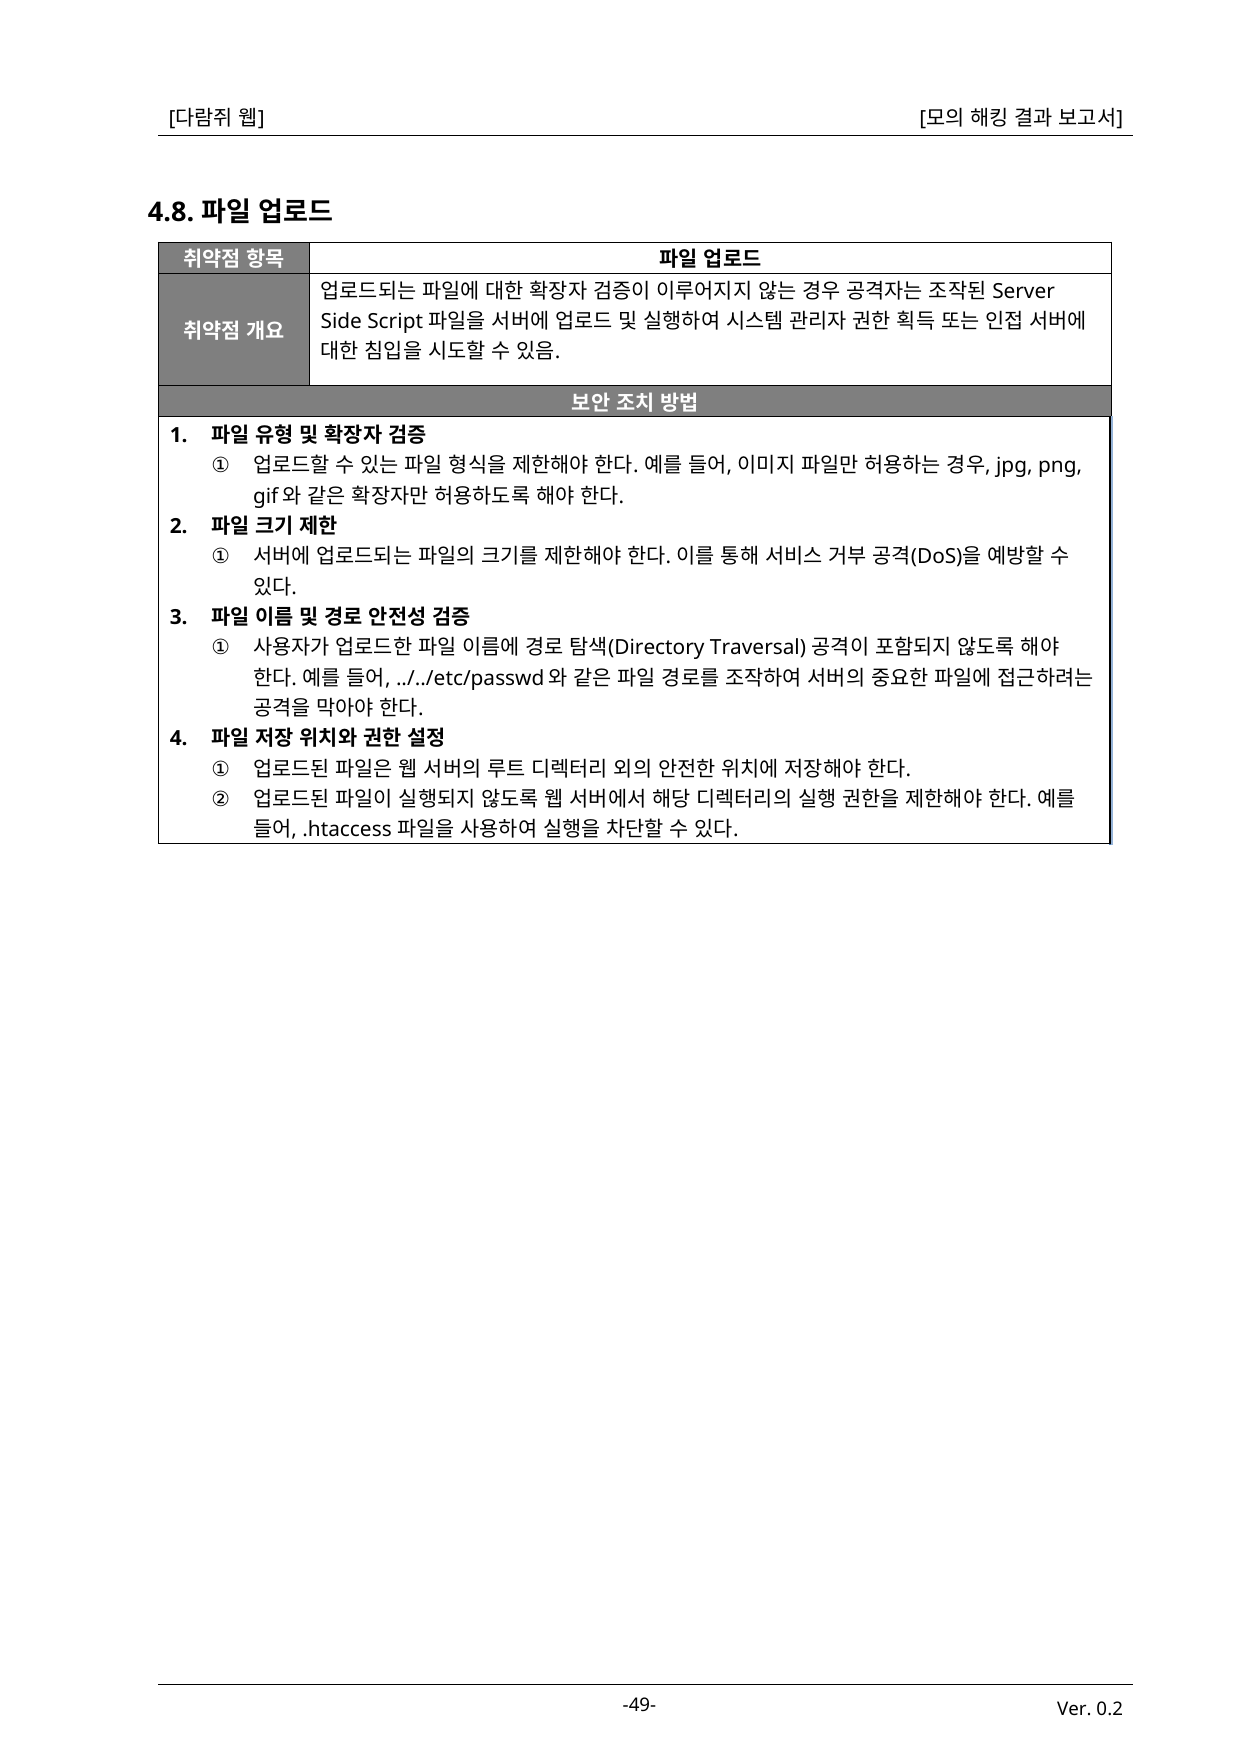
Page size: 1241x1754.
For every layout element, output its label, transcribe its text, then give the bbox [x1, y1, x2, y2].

table_cell 파일 유형 및 확장자 검증 업로드할 수 있는 파일 형식을 제한해야 한다. 예를 들어, 이미지 파일만 허용하는 경우, jpg, png, gif와 같은 확장자만 허용하도록 해야 한다. 파일 크기 제한 서버에 업로드되는 파일의 크기를 제한해야 한다. 이를 통해 서비스 거부 공격(DoS)을 예방할 수 있다. 파일 이름 및 경로 안전성 검증 사용자가 업로드한 파일 이름에 경로 탐색(Directory Traversal) 공격이 포함되지 않도록 해야 한다. 예를 들어, ../../etc/passwd와 같은 파일 경로를 조작하여 서버의 중요한 파일에 접근하려는 공격을 막아야 한다. 파일 저장 위치와 권한 설정 업로드된 파일은 웹 서버의 루트 디렉터리 외의 안전한 위치에 저장해야 한다. 업로드된 파일이 실행되지 않도록 웹 서버에서 해당 디렉터리의 실행 권한을 제한해야 한다. 예를 들어, .htaccess 파일을 사용하여 실행을 차단할 수 있다. [159, 417, 1109, 843]
table_header 취약점 항목 [159, 243, 309, 273]
table_cell 보안 조치 방법 [159, 386, 1111, 416]
table_cell 업로드되는 파일에 대한 확장자 검증이 이루어지지 않는 경우 공격자는 조작된 Server Side Script 파일을 서버에 업로드 및 실행하여 시스템 관리자 권한 획득 또는 인접 서버에 대한 침입을 시도할 수 있음. [310, 274, 1111, 385]
table_cell 취약점 개요 [159, 274, 309, 385]
table_header 파일 업로드 [310, 243, 1111, 273]
text 파일 업로드 [148, 190, 1122, 229]
